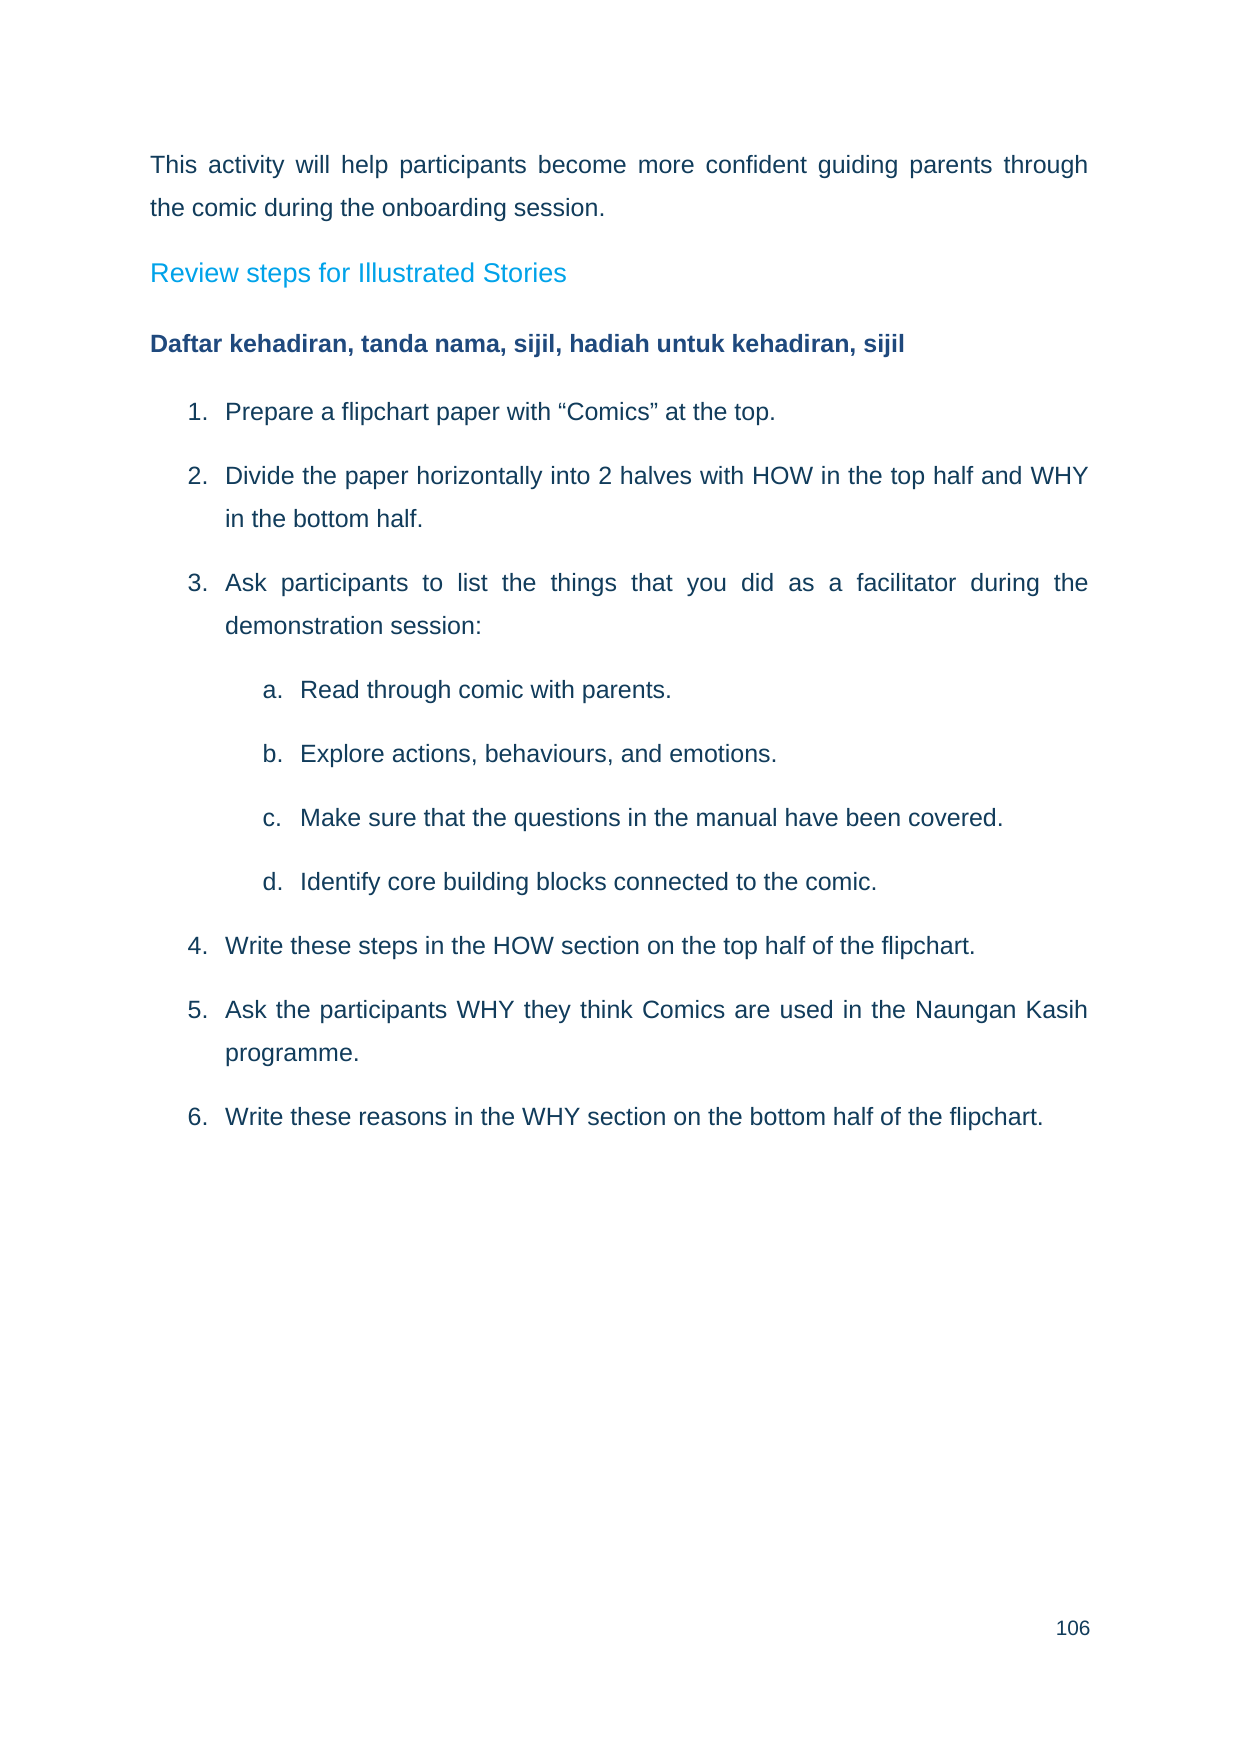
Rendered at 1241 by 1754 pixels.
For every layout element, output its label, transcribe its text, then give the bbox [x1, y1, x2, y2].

list Identify core building blocks connected to the comic. [262, 867, 1090, 896]
list Ask participants to list the things that you did as a facilitator during the demonstration session: [187, 568, 1090, 640]
list Write these reasons in the WHY section on the bottom half of the flipchart. [187, 1102, 1090, 1131]
list Make sure that the questions in the manual have been covered. [262, 803, 1090, 832]
list Write these steps in the HOW section on the top half of the flipchart. [187, 931, 1090, 960]
subtitle Review steps for Illustrated Stories [150, 257, 1090, 288]
list Prepare a flipchart paper with “Comics” at the top. [187, 397, 1090, 426]
subtitle Daftar kehadiran, tanda nama, sijil, hadiah untuk kehadiran, sijil [150, 329, 1090, 358]
list Read through comic with parents. [262, 675, 1090, 704]
list Explore actions, behaviours, and emotions. [262, 739, 1090, 768]
list Divide the paper horizontally into 2 halves with HOW in the top half and WHY in the bottom half. [187, 461, 1090, 533]
list Ask the participants WHY they think Comics are used in the Naungan Kasih programme. [187, 995, 1090, 1067]
text This activity will help participants become more confident guiding parents through the comic during the onboarding session. [150, 150, 1090, 222]
